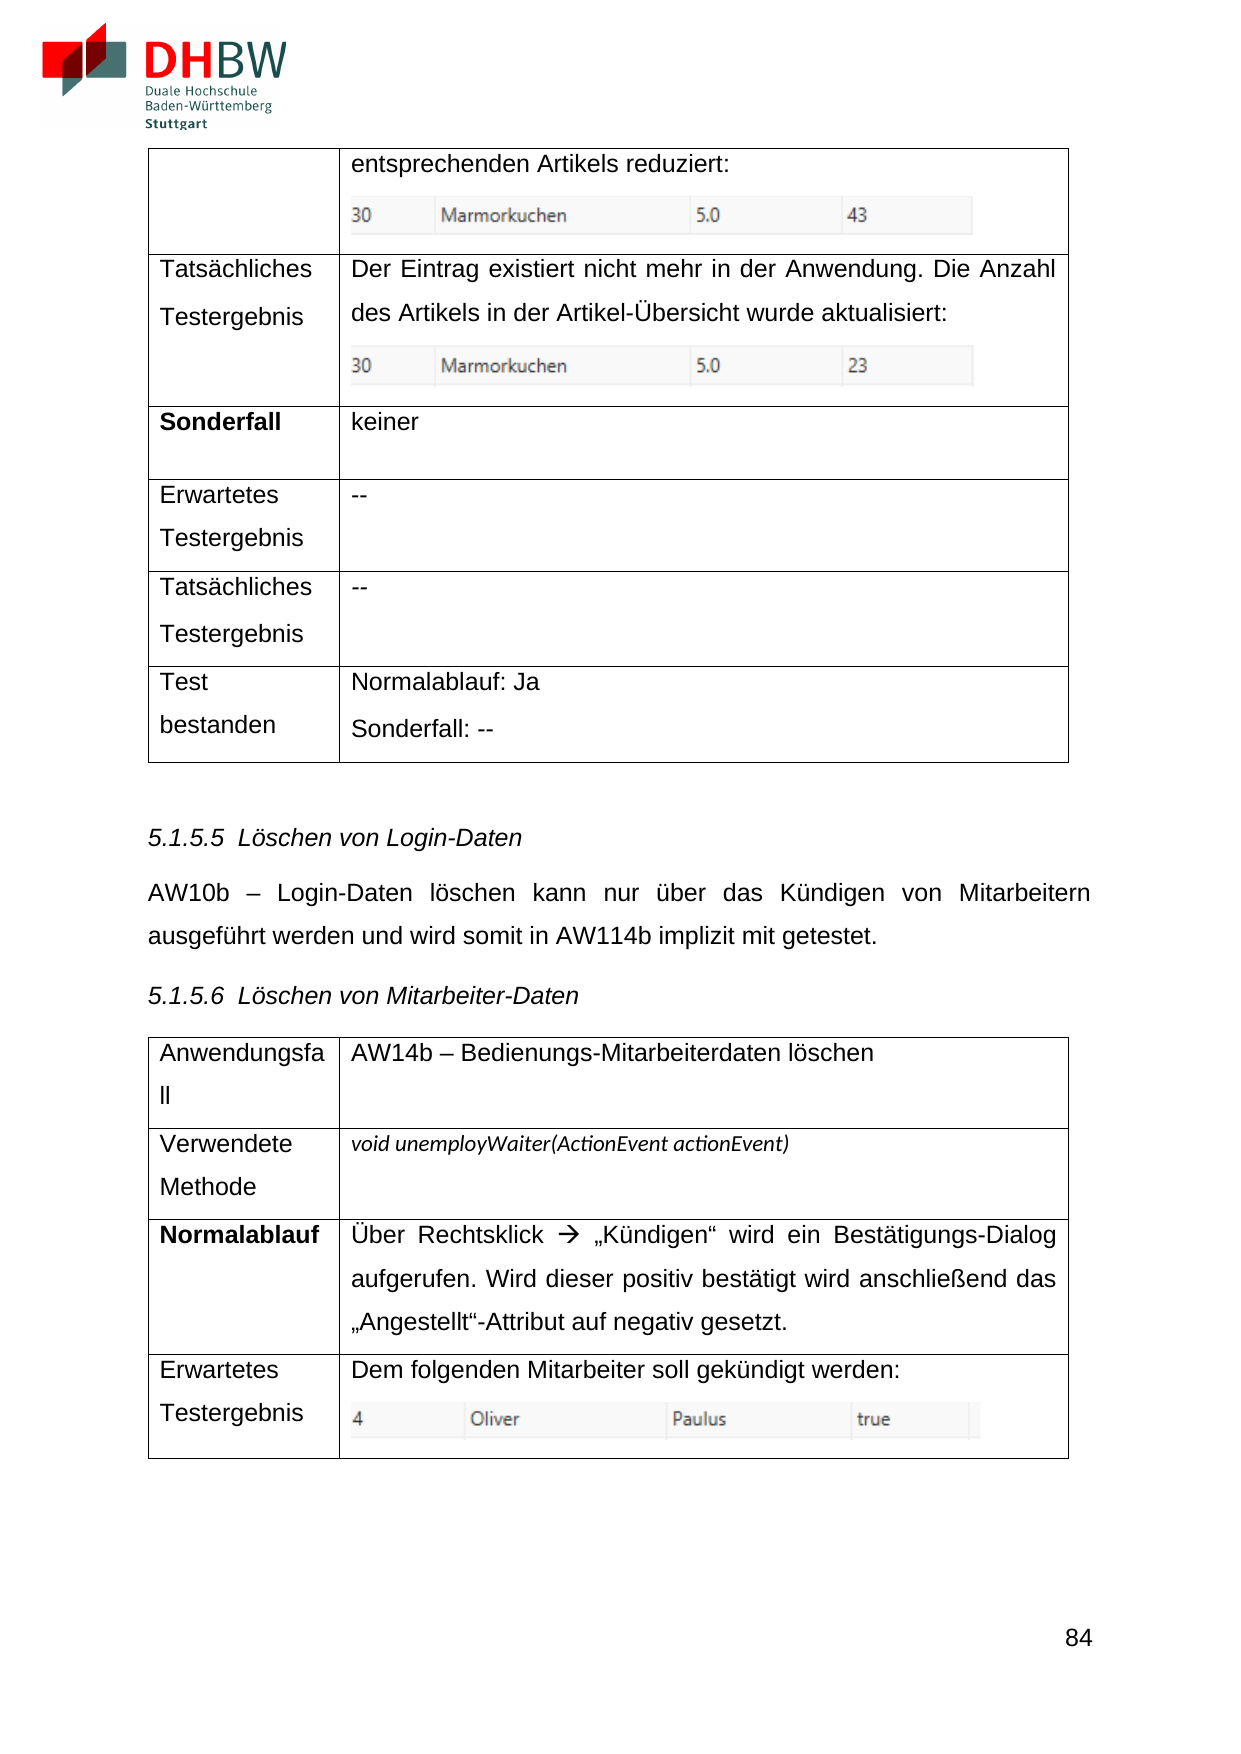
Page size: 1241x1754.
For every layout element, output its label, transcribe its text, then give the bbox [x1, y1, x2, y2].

table_header Anwendungsfall [149, 1038, 339, 1128]
table_cell Dem folgenden Mitarbeiter soll gekündigt werden: [340, 1355, 1068, 1458]
table_cell void unemployWaiter(ActionEvent actionEvent) [340, 1129, 1068, 1219]
table_cell -- [340, 480, 1068, 571]
table_cell Der Eintrag existiert nicht mehr in der Anwendung. Die Anzahl des Artikels in der Artikel-Übersicht wurde aktualisiert: [340, 255, 1068, 406]
table_cell Erwartetes Testergebnis [149, 480, 339, 571]
table_cell Über Rechtsklick „Kündigen“ wird ein Bestätigungs-Dialog aufgerufen. Wird dieser positiv bestätigt wird anschließend das „Angestellt“-Attribut auf negativ gesetzt. [340, 1220, 1068, 1354]
table_cell Sonderfall [149, 407, 339, 479]
table_cell Normalablauf: Ja Sonderfall: -- [340, 667, 1068, 762]
table_cell Verwendete Methode [149, 1129, 339, 1219]
subtitle Löschen von Login-Daten [148, 822, 1093, 851]
table_cell Tatsächliches Testergebnis [149, 255, 339, 406]
picture [350, 196, 973, 235]
picture [350, 345, 975, 387]
table_cell Tatsächliches Testergebnis [149, 572, 339, 666]
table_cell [340, 149, 1068, 253]
picture [39, 20, 286, 130]
table_cell Test bestanden [149, 667, 339, 762]
table_cell -- [340, 572, 1068, 666]
subtitle Löschen von Mitarbeiter-Daten [148, 981, 1093, 1010]
text AW10b – Login-Daten löschen kann nur über das Kündigen von Mitarbeitern ausgeführt werden und wird somit in AW114b implizit mit getestet. [148, 878, 1093, 950]
picture [350, 1402, 981, 1440]
table_cell Erwartetes Testergebnis [149, 1355, 339, 1458]
table_cell keiner [340, 407, 1068, 479]
table_cell Normalablauf [149, 1220, 339, 1354]
table_header AW14b – Bedienungs-Mitarbeiterdaten löschen [340, 1038, 1068, 1128]
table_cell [149, 149, 339, 253]
